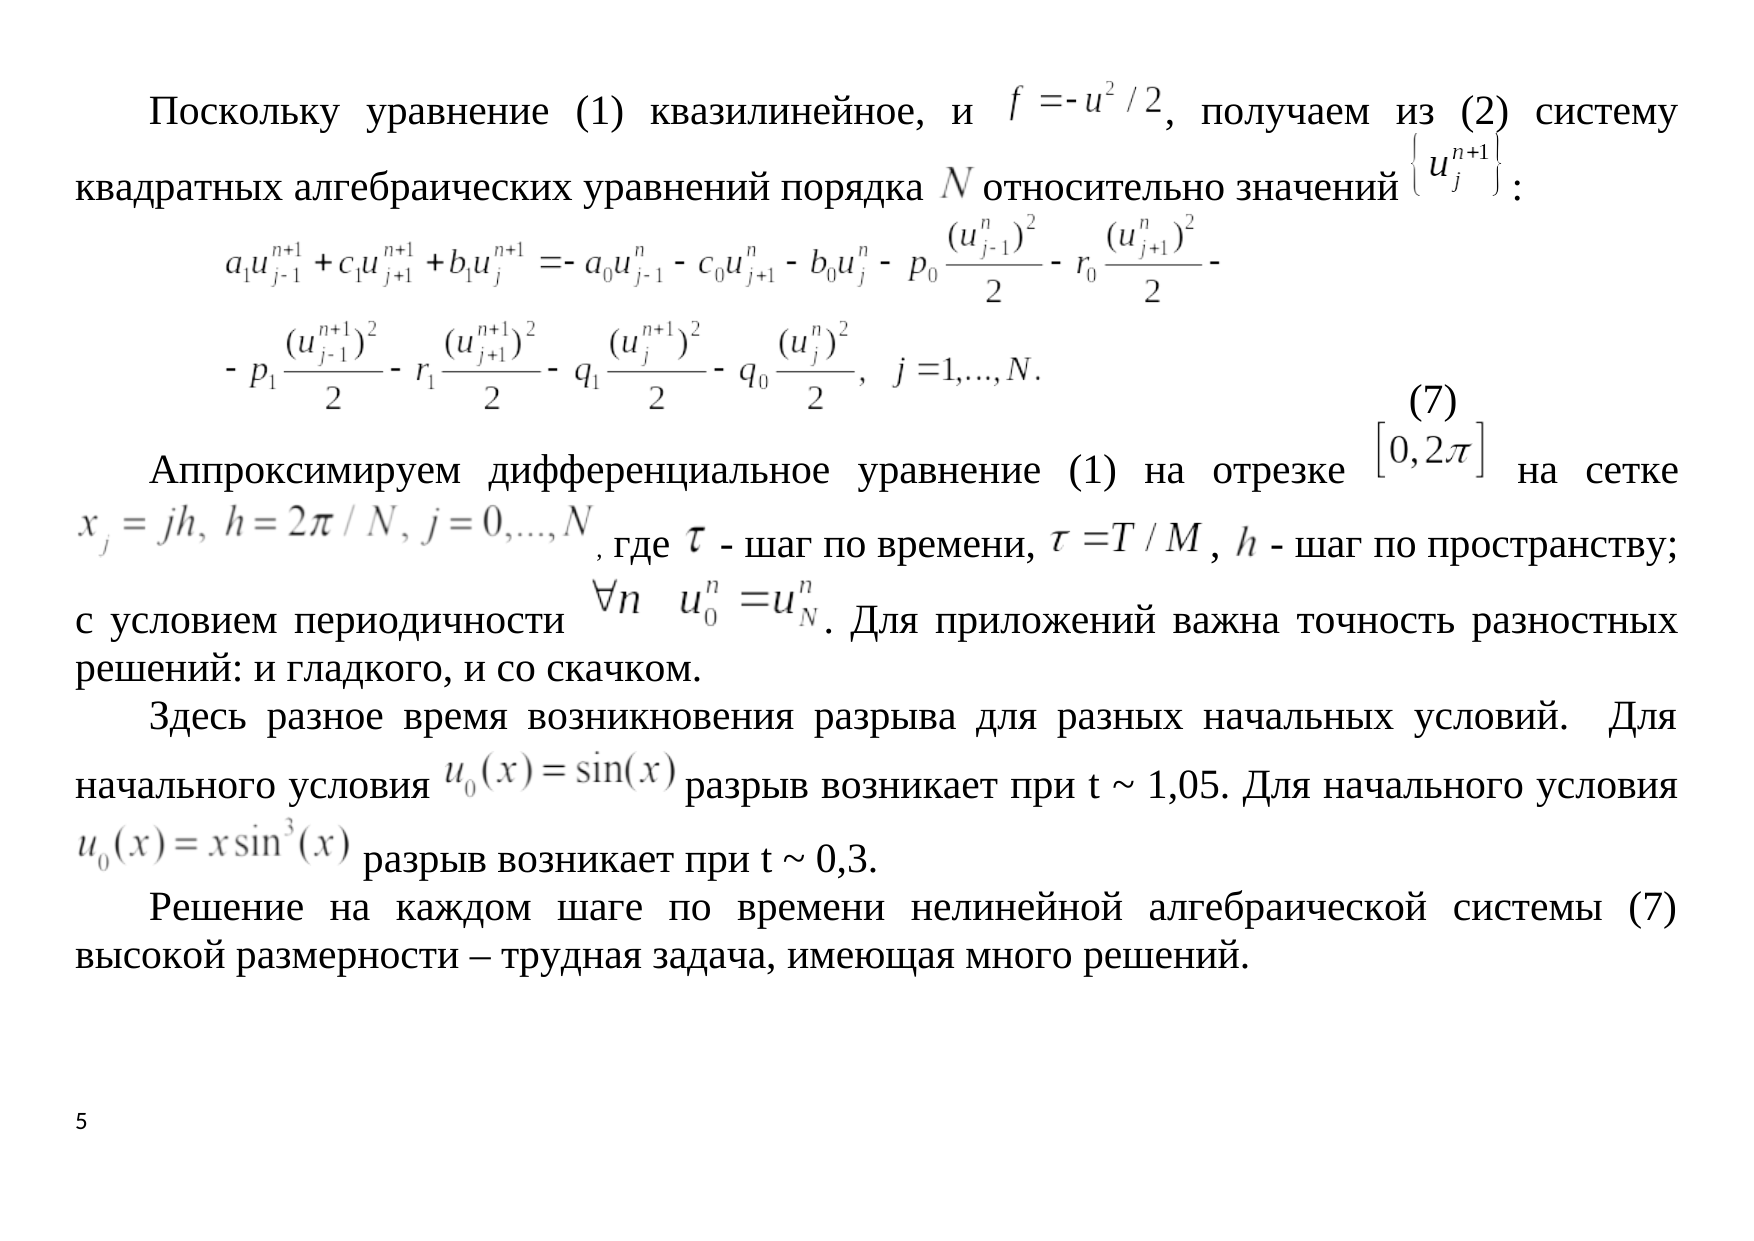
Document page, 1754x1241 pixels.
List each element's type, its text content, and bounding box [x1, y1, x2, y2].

text Поскольку уравнение (1) квазилинейное, и , получаем из (2) систему квадратных алгебраических уравнений порядка относительно значений : [75, 75, 1679, 209]
text Здесь разное время возникновения разрыва для разных начальных условий. Для начального условия разрыв возникает при t ~ 1,05. Для начального условия разрыв возникает при t ~ 0,3. [75, 690, 1679, 881]
text (7) [149, 209, 1679, 422]
text Решение на каждом шаге по времени нелинейной алгебраической системы (7) высокой размерности – трудная задача, имеющая много решений. [75, 881, 1679, 977]
text Аппроксимируем дифференциальное уравнение (1) на отрезке на сетке , где - шаг по времени, , - шаг по пространству; с условием периодичности . Для приложений важна точность разностных решений: и гладкого, и со скачком. [75, 422, 1679, 690]
